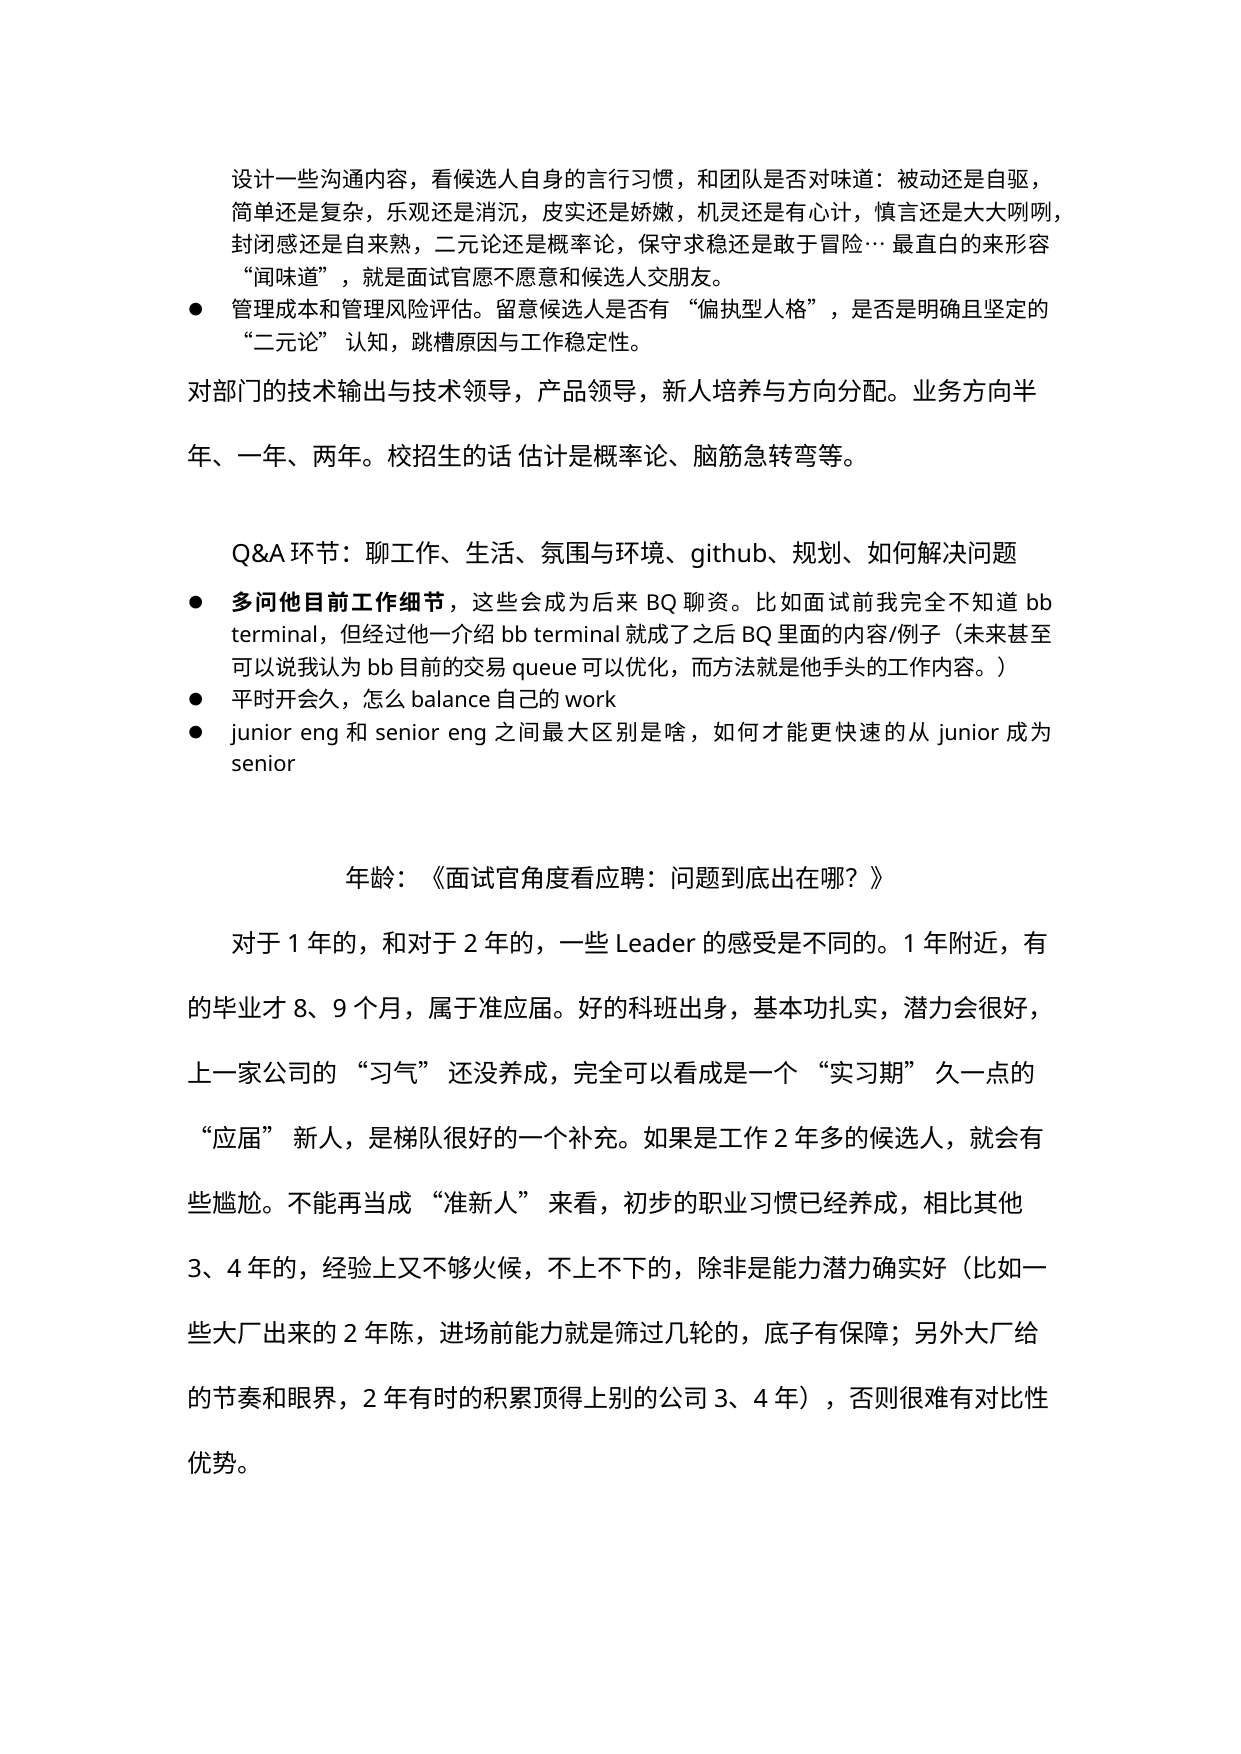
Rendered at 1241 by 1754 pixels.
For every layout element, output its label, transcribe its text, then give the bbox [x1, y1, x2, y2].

text 对部门的技术输出与技术领导，产品领导，新人培养与方向分配。业务方向半年、一年、两年。校招生的话 估计是概率论、脑筋急转弯等。 [187, 357, 1053, 487]
text Q&A环节：聊工作、生活、氛围与环境、github、规划、如何解决问题 [187, 519, 1053, 584]
text 对于 1 年的，和对于 2 年的，一些 Leader 的感受是不同的。1 年附近，有的毕业才 8、9 个月，属于准应届。好的科班出身，基本功扎实，潜力会很好，上一家公司的 “习气” 还没养成，完全可以看成是一个 “实习期” 久一点的 “应届” 新人，是梯队很好的一个补充。如果是工作 2 年多的候选人，就会有些尴尬。不能再当成 “准新人” 来看，初步的职业习惯已经养成，相比其他 3、4 年的，经验上又不够火候，不上不下的，除非是能力潜力确实好（比如一些大厂出来的 2 年陈，进场前能力就是筛过几轮的，底子有保障；另外大厂给的节奏和眼界，2 年有时的积累顶得上别的公司 3、4 年），否则很难有对比性优势。 [187, 909, 1053, 1494]
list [187, 162, 1053, 292]
text 年龄：《面试官角度看应聘：问题到底出在哪？》 [187, 844, 1053, 909]
list 多问他目前工作细节，这些会成为后来BQ聊资。比如面试前我完全不知道bb terminal，但经过他一介绍bb terminal就成了之后BQ里面的内容/例子（未来甚至可以说我认为bb目前的交易queue可以优化，而方法就是他手头的工作内容。） [187, 584, 1053, 682]
list 管理成本和管理风险评估。留意候选人是否有 “偏执型人格”，是否是明确且坚定的 “二元论” 认知，跳槽原因与工作稳定性。 [187, 292, 1053, 357]
list 平时开会久，怎么balance自己的work [187, 682, 1053, 714]
list junior eng和senior eng之间最大区别是啥，如何才能更快速的从junior成为senior [187, 714, 1053, 779]
